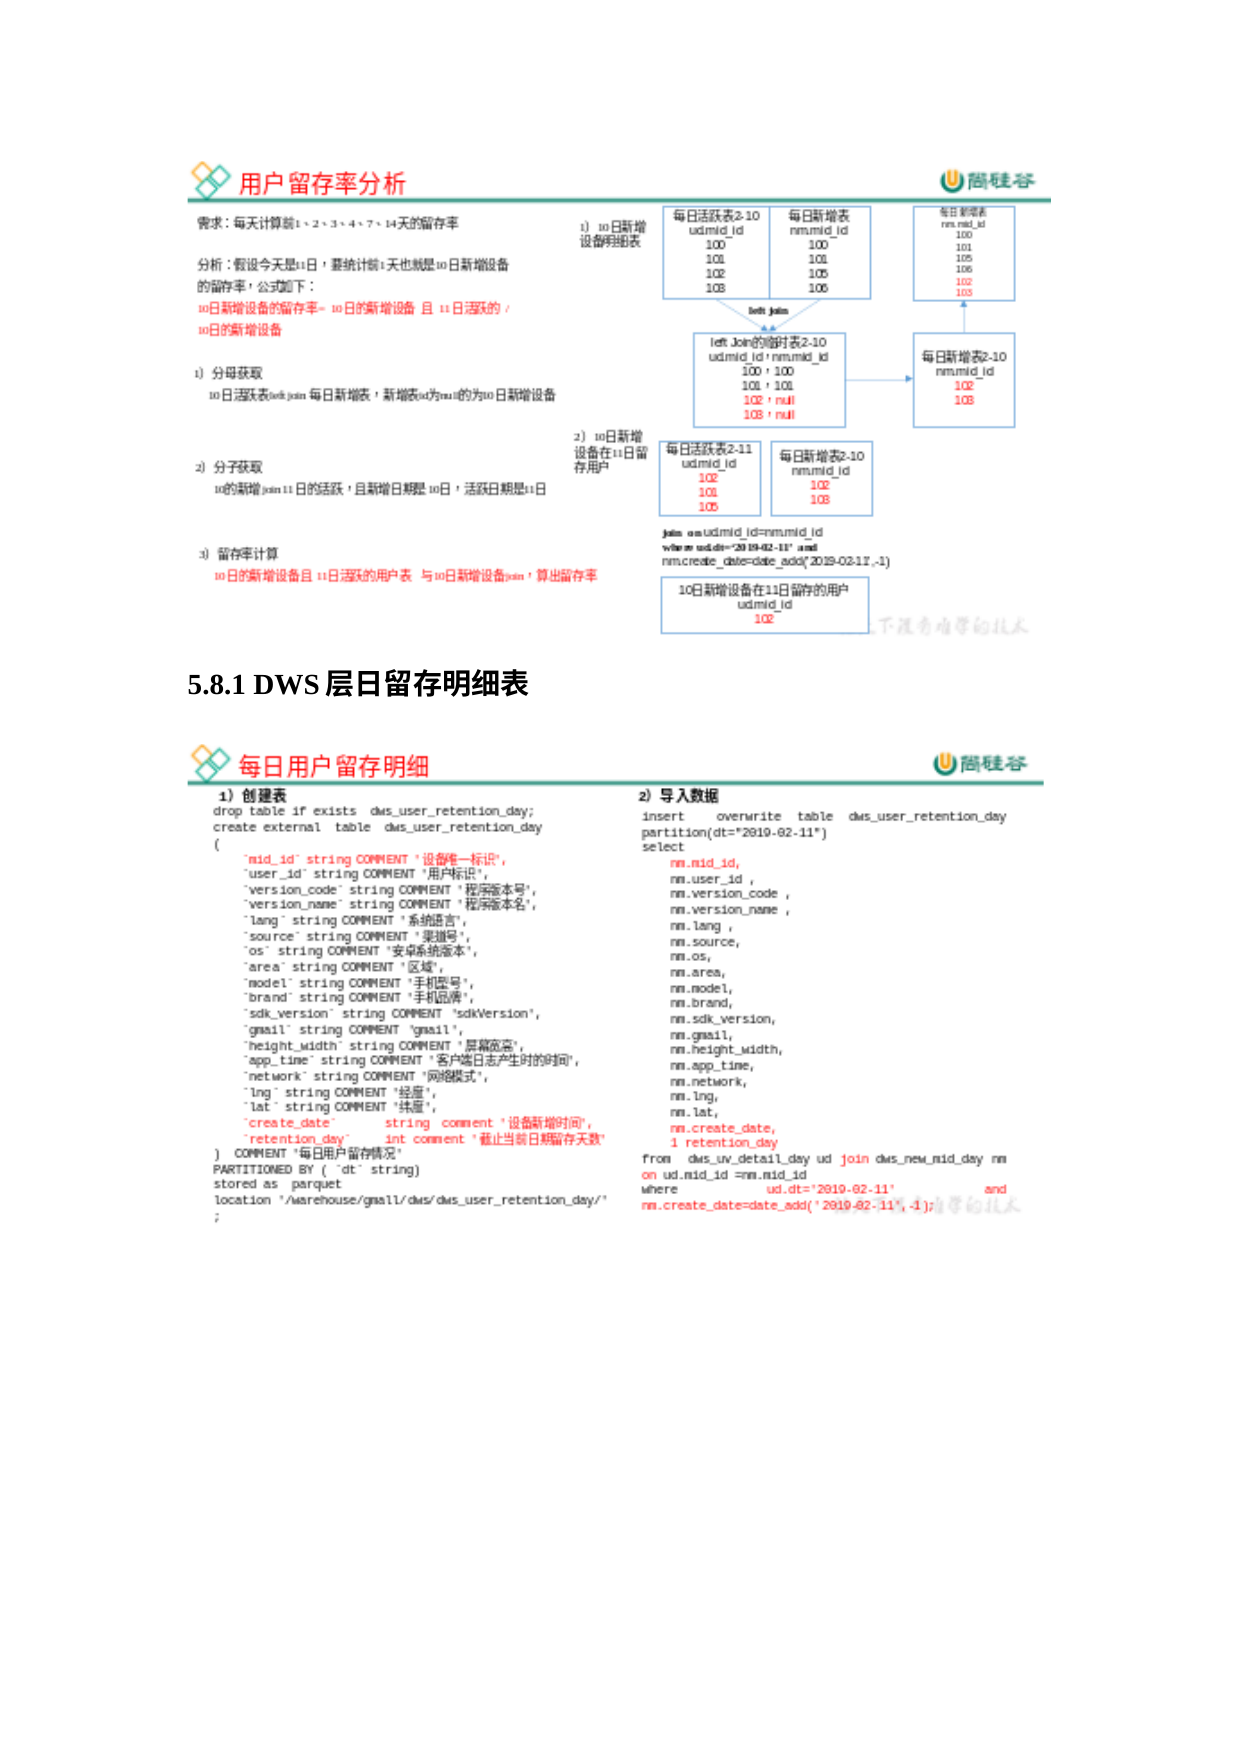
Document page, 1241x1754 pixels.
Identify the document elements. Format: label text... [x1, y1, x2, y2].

subtitle 5.8.1 DWS层日留存明细表 [187, 649, 1053, 714]
